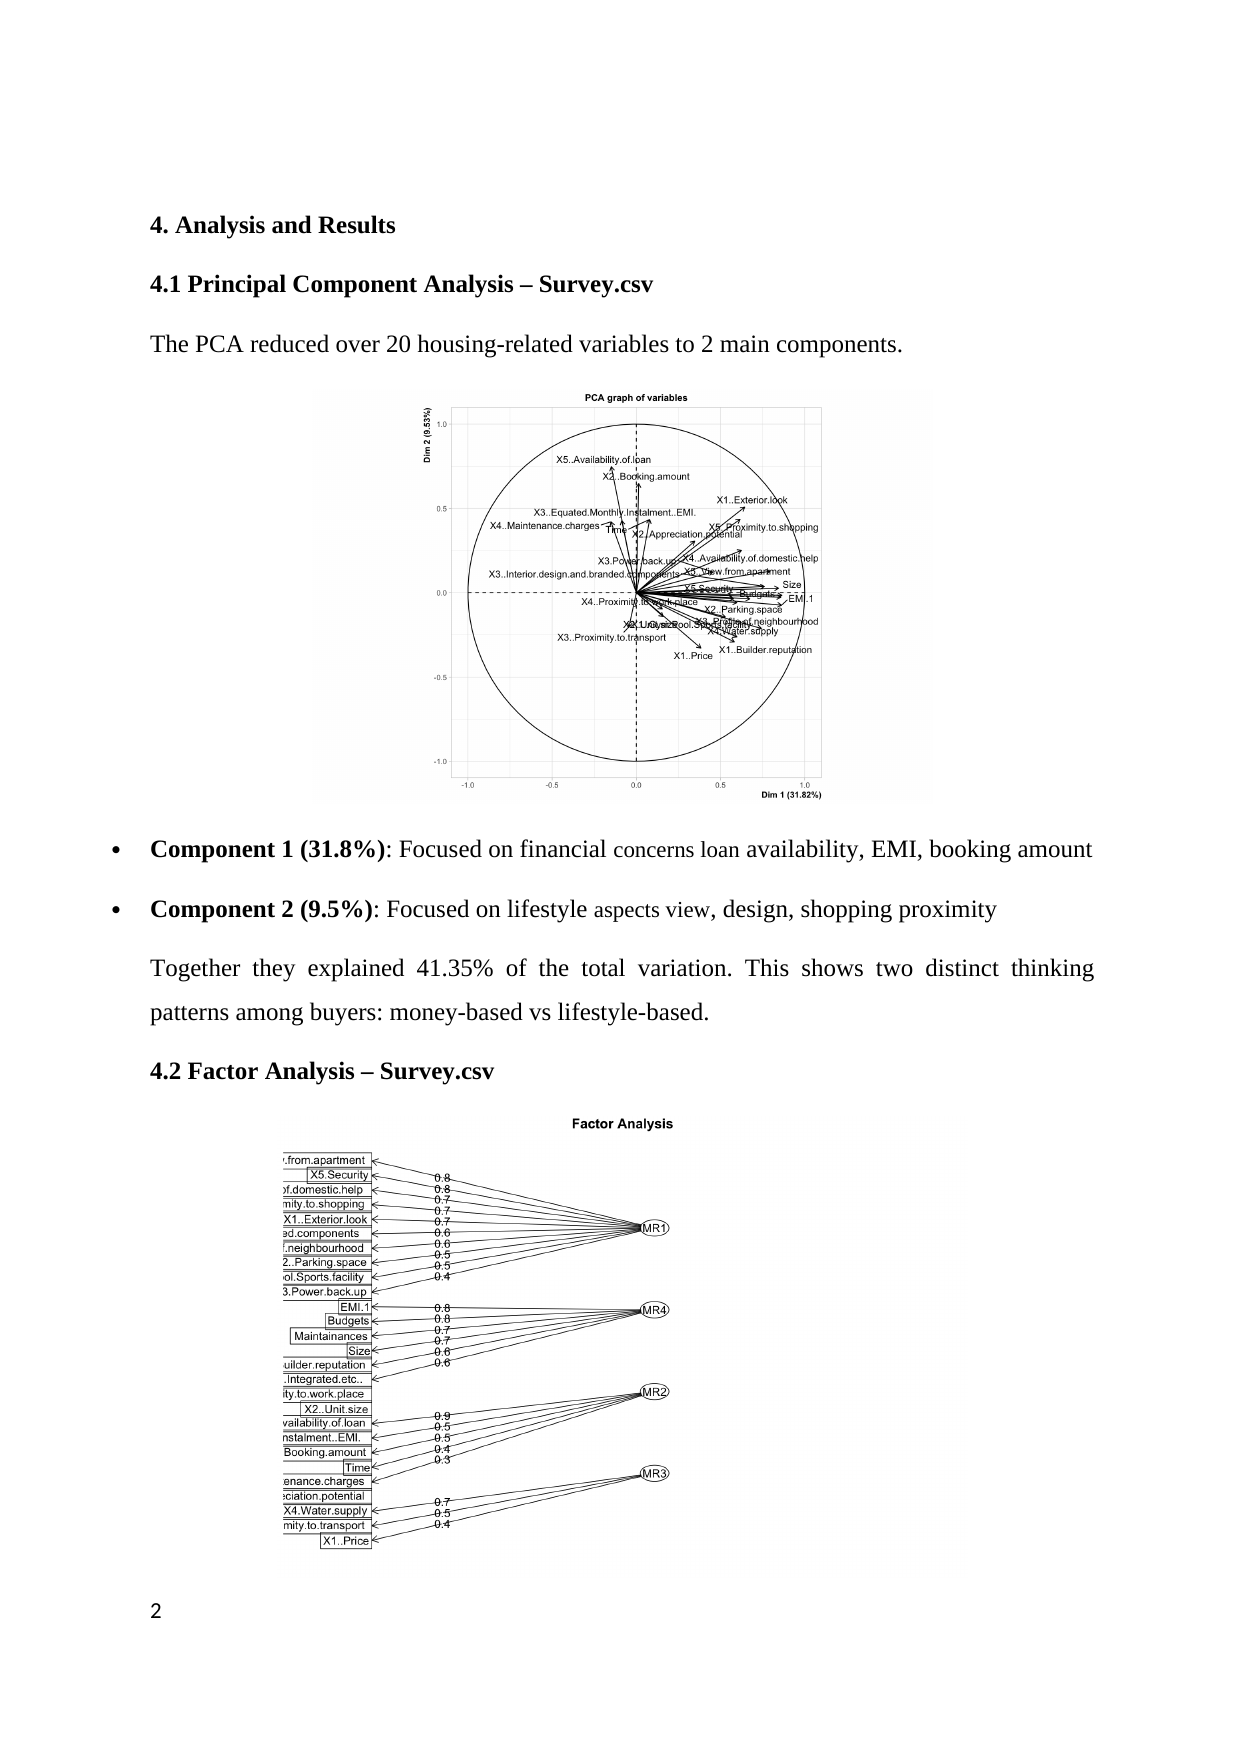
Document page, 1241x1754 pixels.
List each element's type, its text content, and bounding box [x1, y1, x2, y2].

list Component 2 (9.5%): Focused on lifestyle aspects view, design, shopping proximity [112, 894, 1095, 922]
list Component 1 (31.8%): Focused on financial concerns loan availability, EMI, booking amount [112, 834, 1095, 863]
text Together they explained 41.35% of the total variation. This shows two distinct thinking patterns among buyers: money-based vs lifestyle-based. [150, 953, 1095, 1025]
picture [312, 389, 933, 804]
picture [276, 1116, 969, 1578]
text 4.1 Principal Component Analysis – Survey.csv [150, 269, 1095, 298]
text 4.2 Factor Analysis – Survey.csv [150, 1056, 1095, 1085]
text 4. Analysis and Results [150, 210, 1095, 238]
text The PCA reduced over 20 housing-related variables to 2 main components. [150, 329, 1095, 358]
